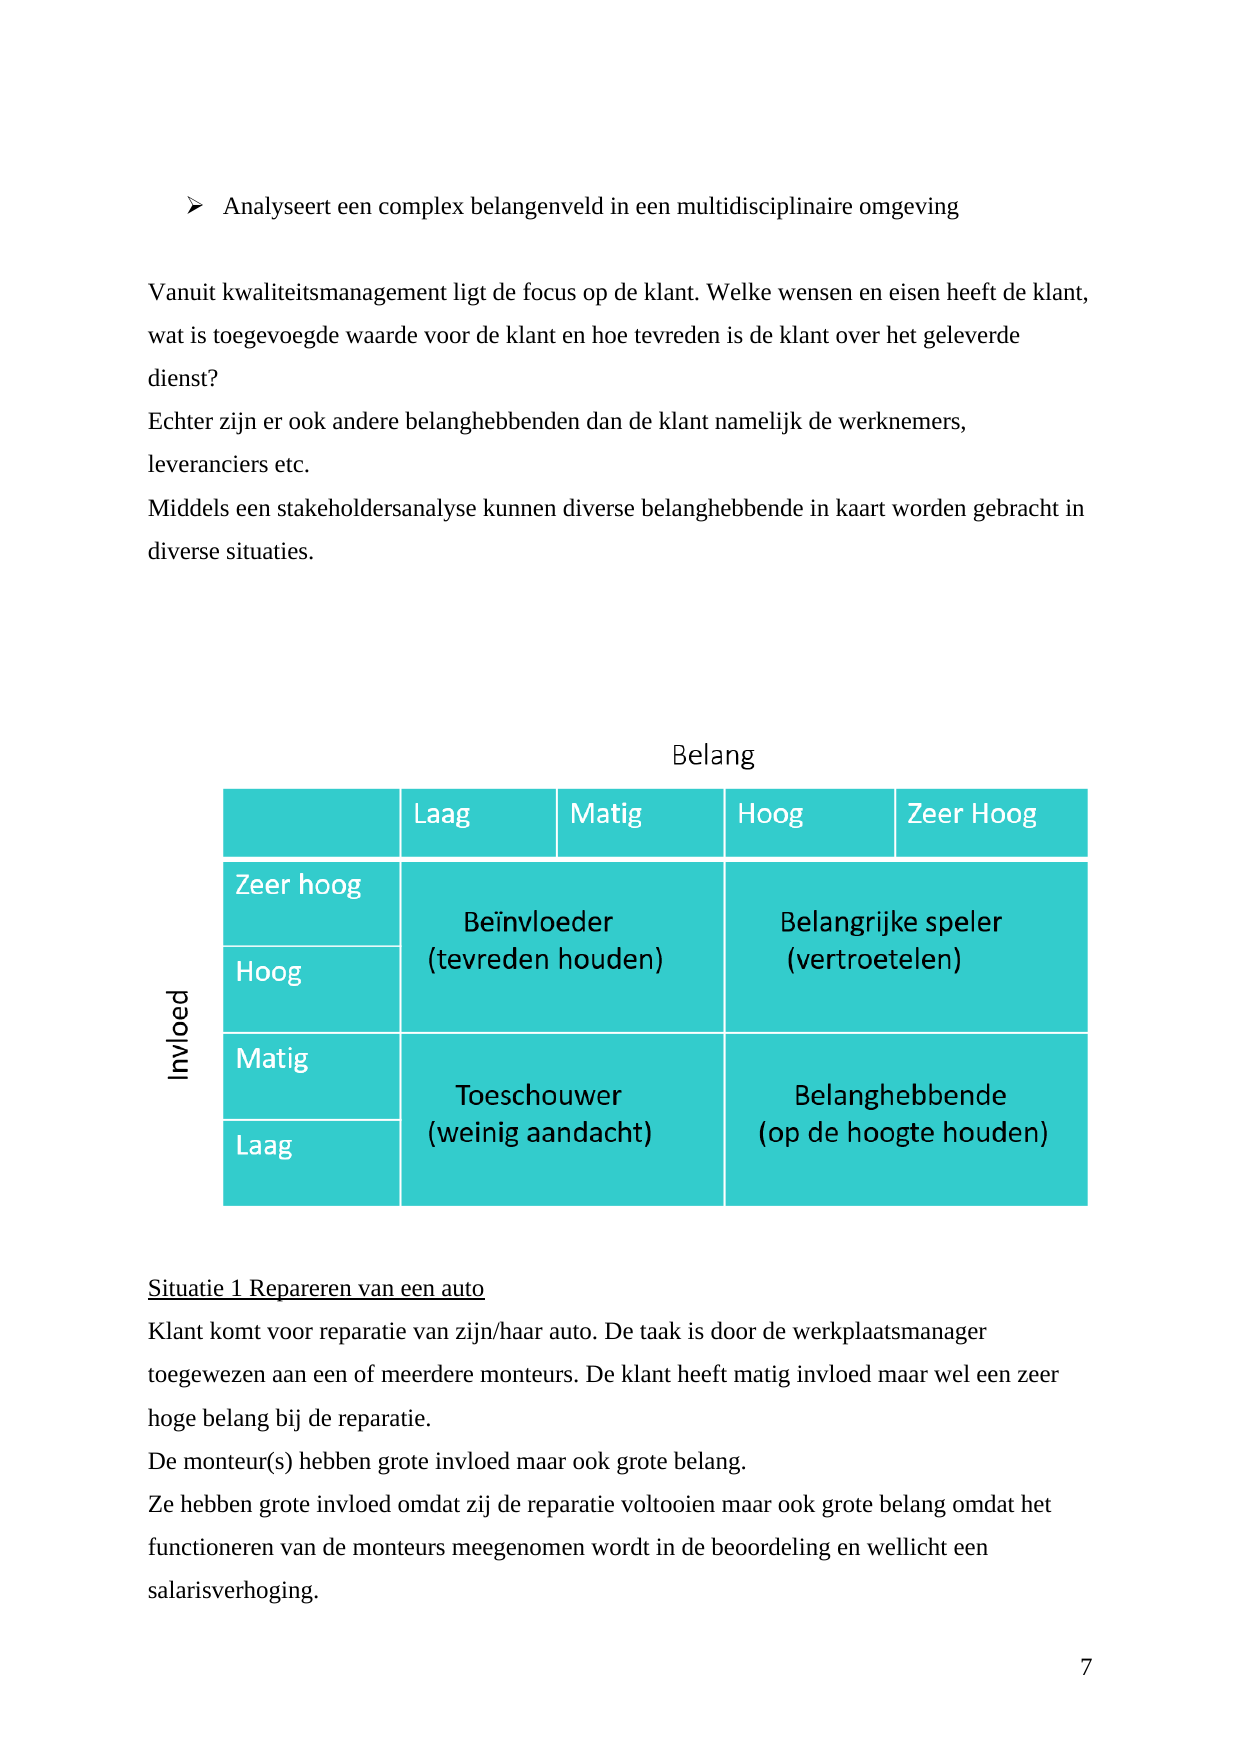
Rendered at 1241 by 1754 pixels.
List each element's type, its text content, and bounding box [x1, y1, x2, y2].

text De monteur(s) hebben grote invloed maar ook grote belang. [148, 1446, 1093, 1474]
text Echter zijn er ook andere belanghebbenden dan de klant namelijk de werknemers, leveranciers etc. [148, 406, 1093, 478]
list Analyseert een complex belangenveld in een multidisciplinaire omgeving [185, 191, 1093, 219]
text Ze hebben grote invloed omdat zij de reparatie voltooien maar ook grote belang omdat het functioneren van de monteurs meegenomen wordt in de beoordeling en wellicht een salarisverhoging. [148, 1489, 1093, 1604]
text Vanuit kwaliteitsmanagement ligt de focus op de klant. Welke wensen en eisen heeft de klant, wat is toegevoegde waarde voor de klant en hoe tevreden is de klant over het geleverde dienst? [148, 277, 1093, 392]
picture [147, 708, 1092, 1216]
text Middels een stakeholdersanalyse kunnen diverse belanghebbende in kaart worden gebracht in diverse situaties. [148, 493, 1093, 564]
text Klant komt voor reparatie van zijn/haar auto. De taak is door de werkplaatsmanager toegewezen aan een of meerdere monteurs. De klant heeft matig invloed maar wel een zeer hoge belang bij de reparatie. [148, 1316, 1093, 1431]
text Situatie 1 Repareren van een auto [148, 1273, 1093, 1302]
